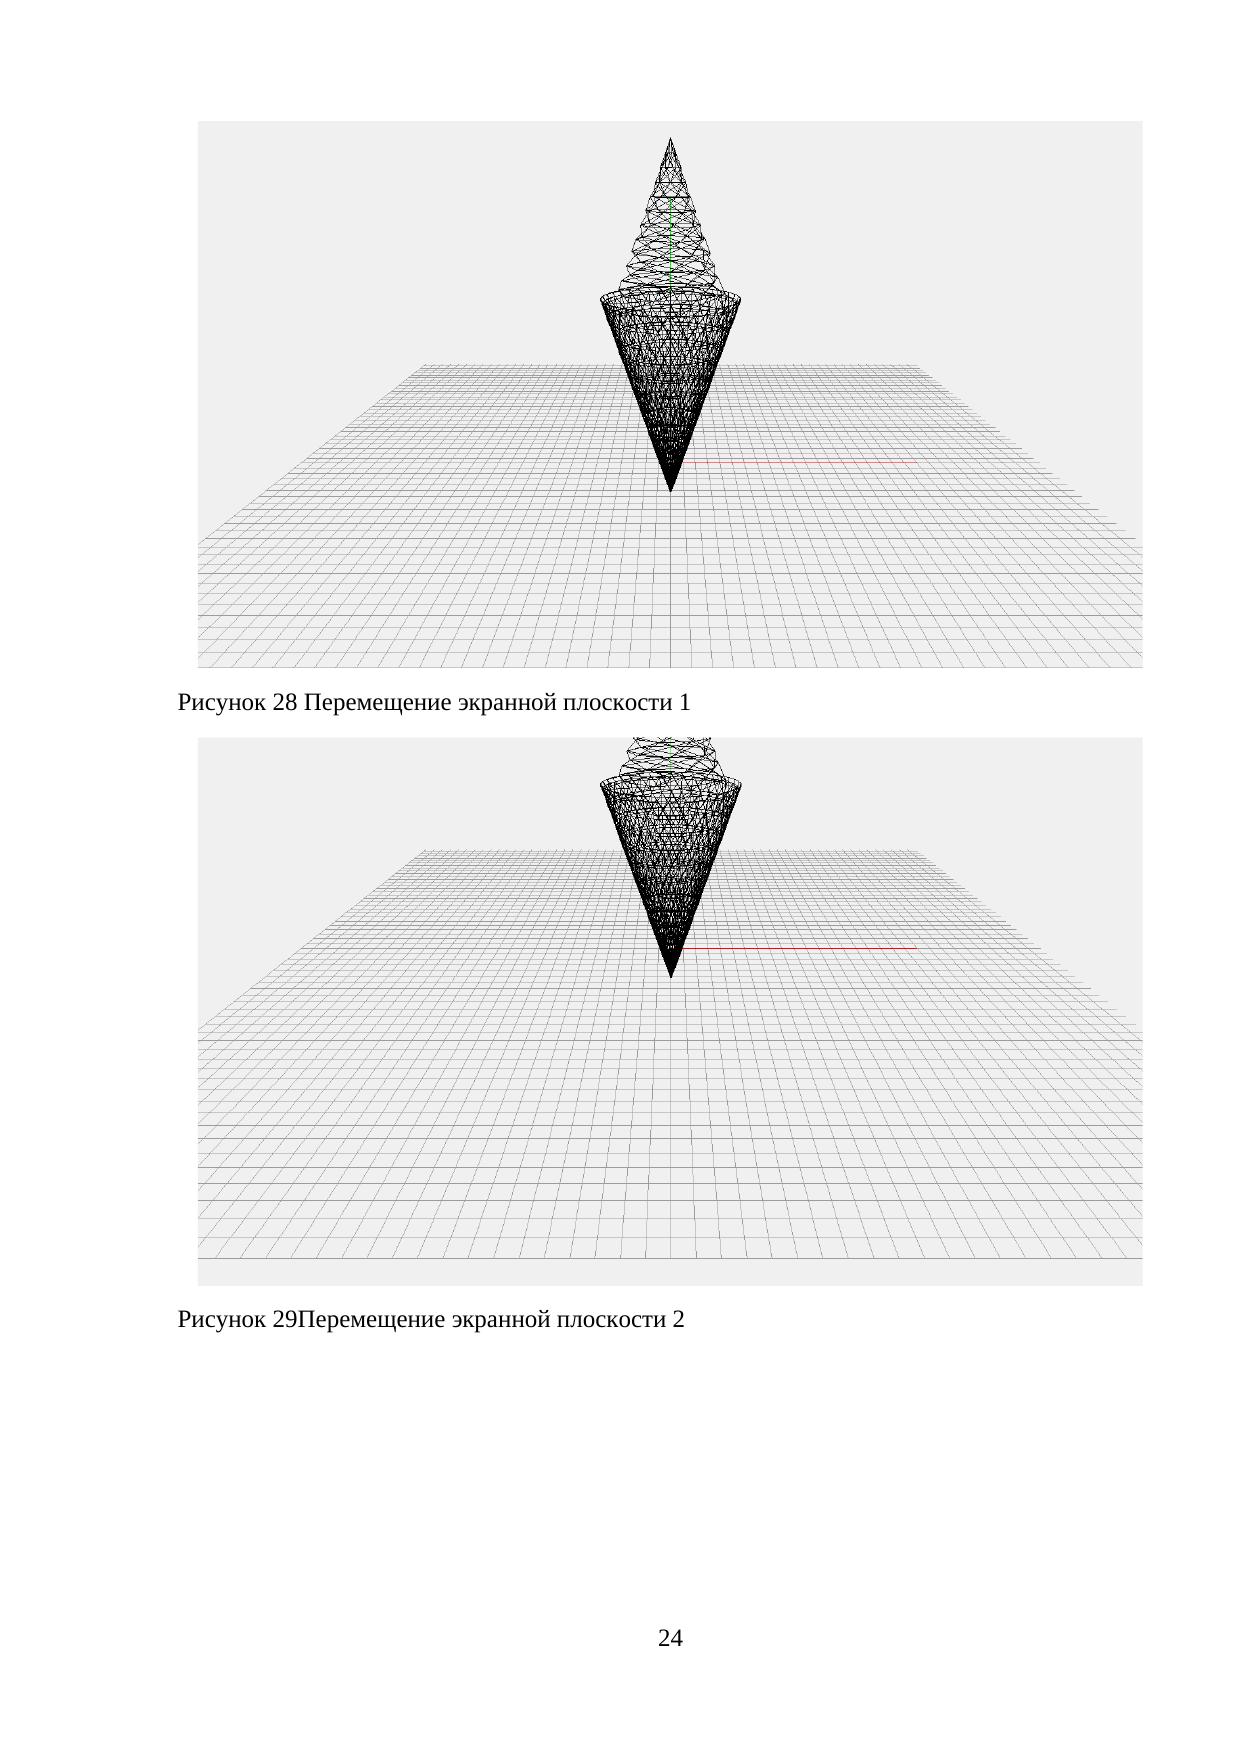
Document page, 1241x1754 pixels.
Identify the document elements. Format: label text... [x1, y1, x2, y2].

text Рисунок 29Перемещение экранной плоскости 2 [177, 1304, 1163, 1333]
picture [197, 736, 1143, 1286]
text Рисунок 28 Перемещение экранной плоскости 1 [177, 687, 1163, 715]
picture [197, 118, 1143, 668]
